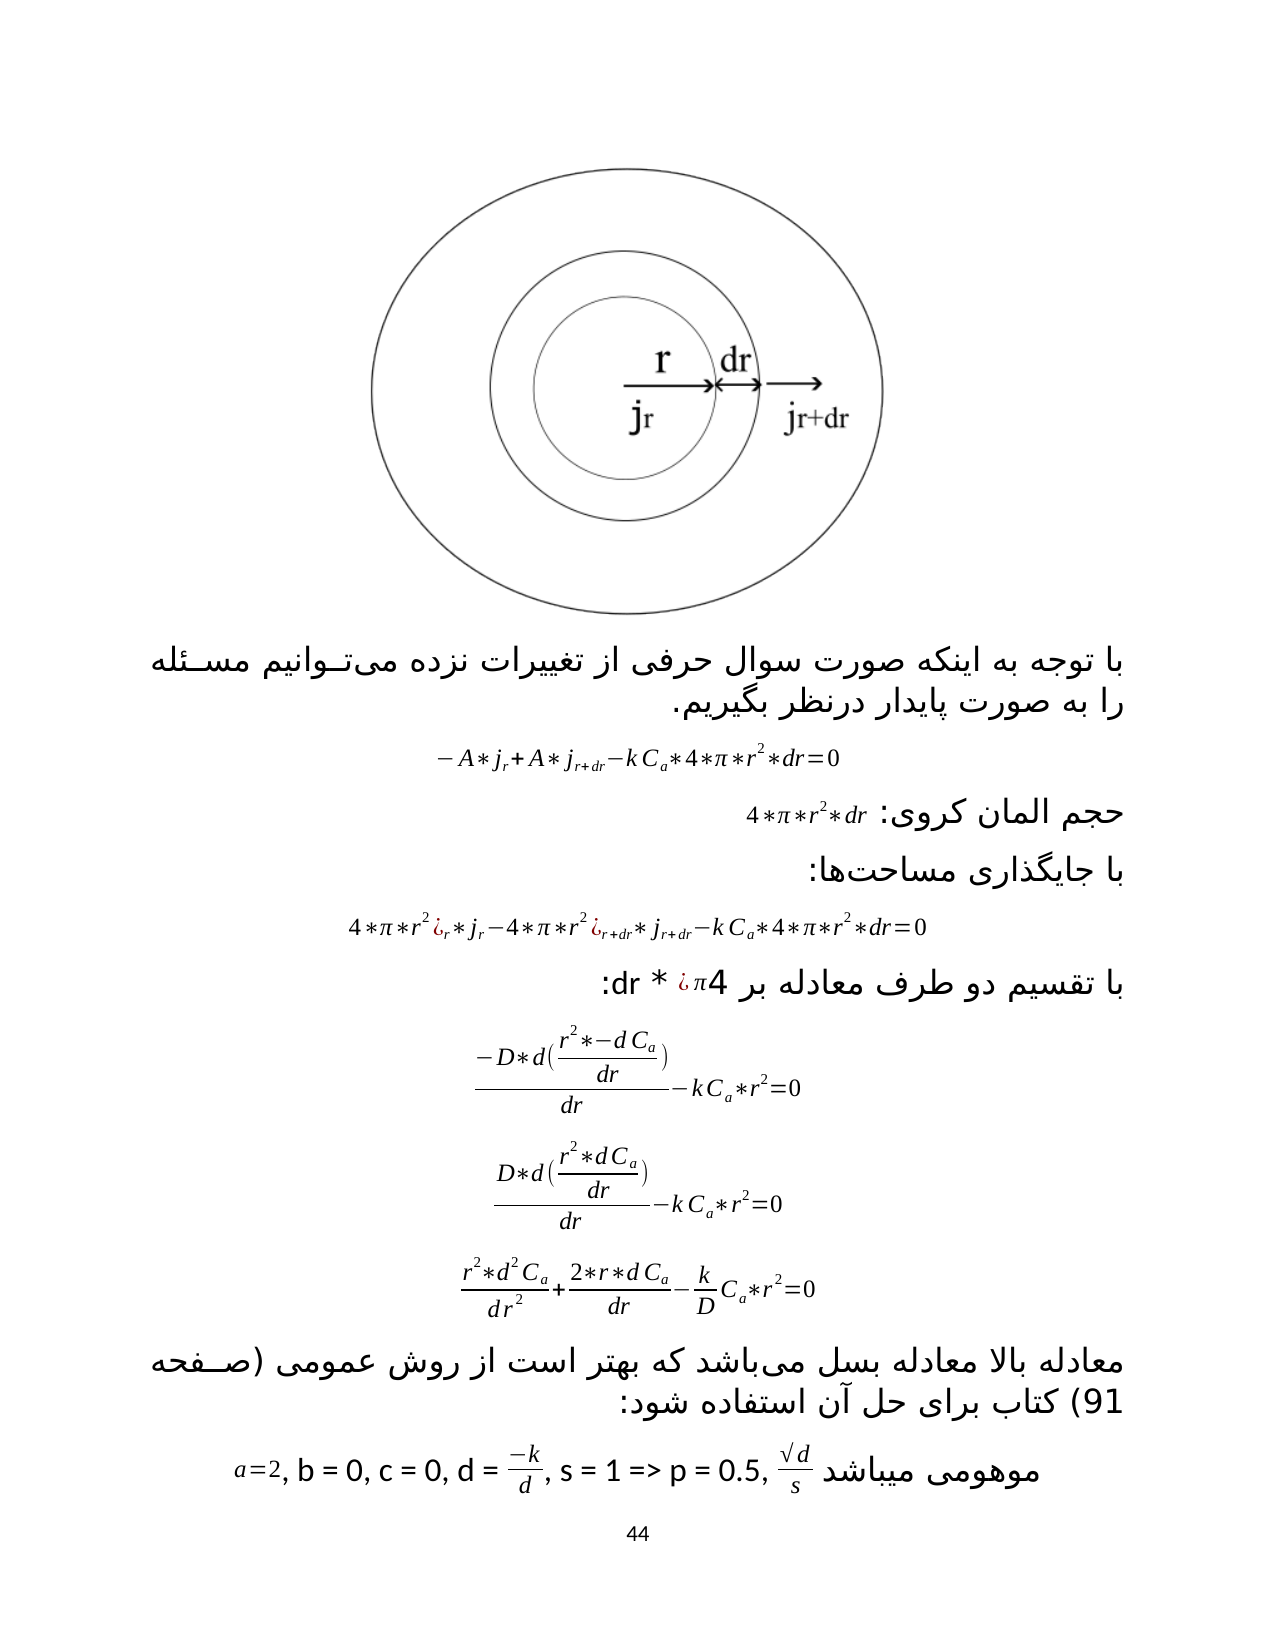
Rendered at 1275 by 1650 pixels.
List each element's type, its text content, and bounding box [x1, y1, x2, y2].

text حجم المان کروی: [150, 793, 1125, 832]
text , b = 0, c = 0, d = , s = 1 => p = 0.5, موهومی میباشد [150, 1440, 1125, 1499]
text با تقسیم دو طرف معادله بر 4 * dr: [150, 962, 1125, 1003]
text با توجه به اینکه صورت سوال حرفی از تغییرات نزده می‌توانیم مسئله را به صورت پایدار درنظر بگیریم. [150, 641, 1125, 721]
text معادله بالا معادله بسل می‌باشد که بهتر است از روش عمومی (صفحه 91) کتاب برای حل آن استفاده شود: [150, 1341, 1125, 1421]
picture [327, 150, 948, 623]
text با جایگذاری مساحت‌ها: [150, 851, 1125, 890]
